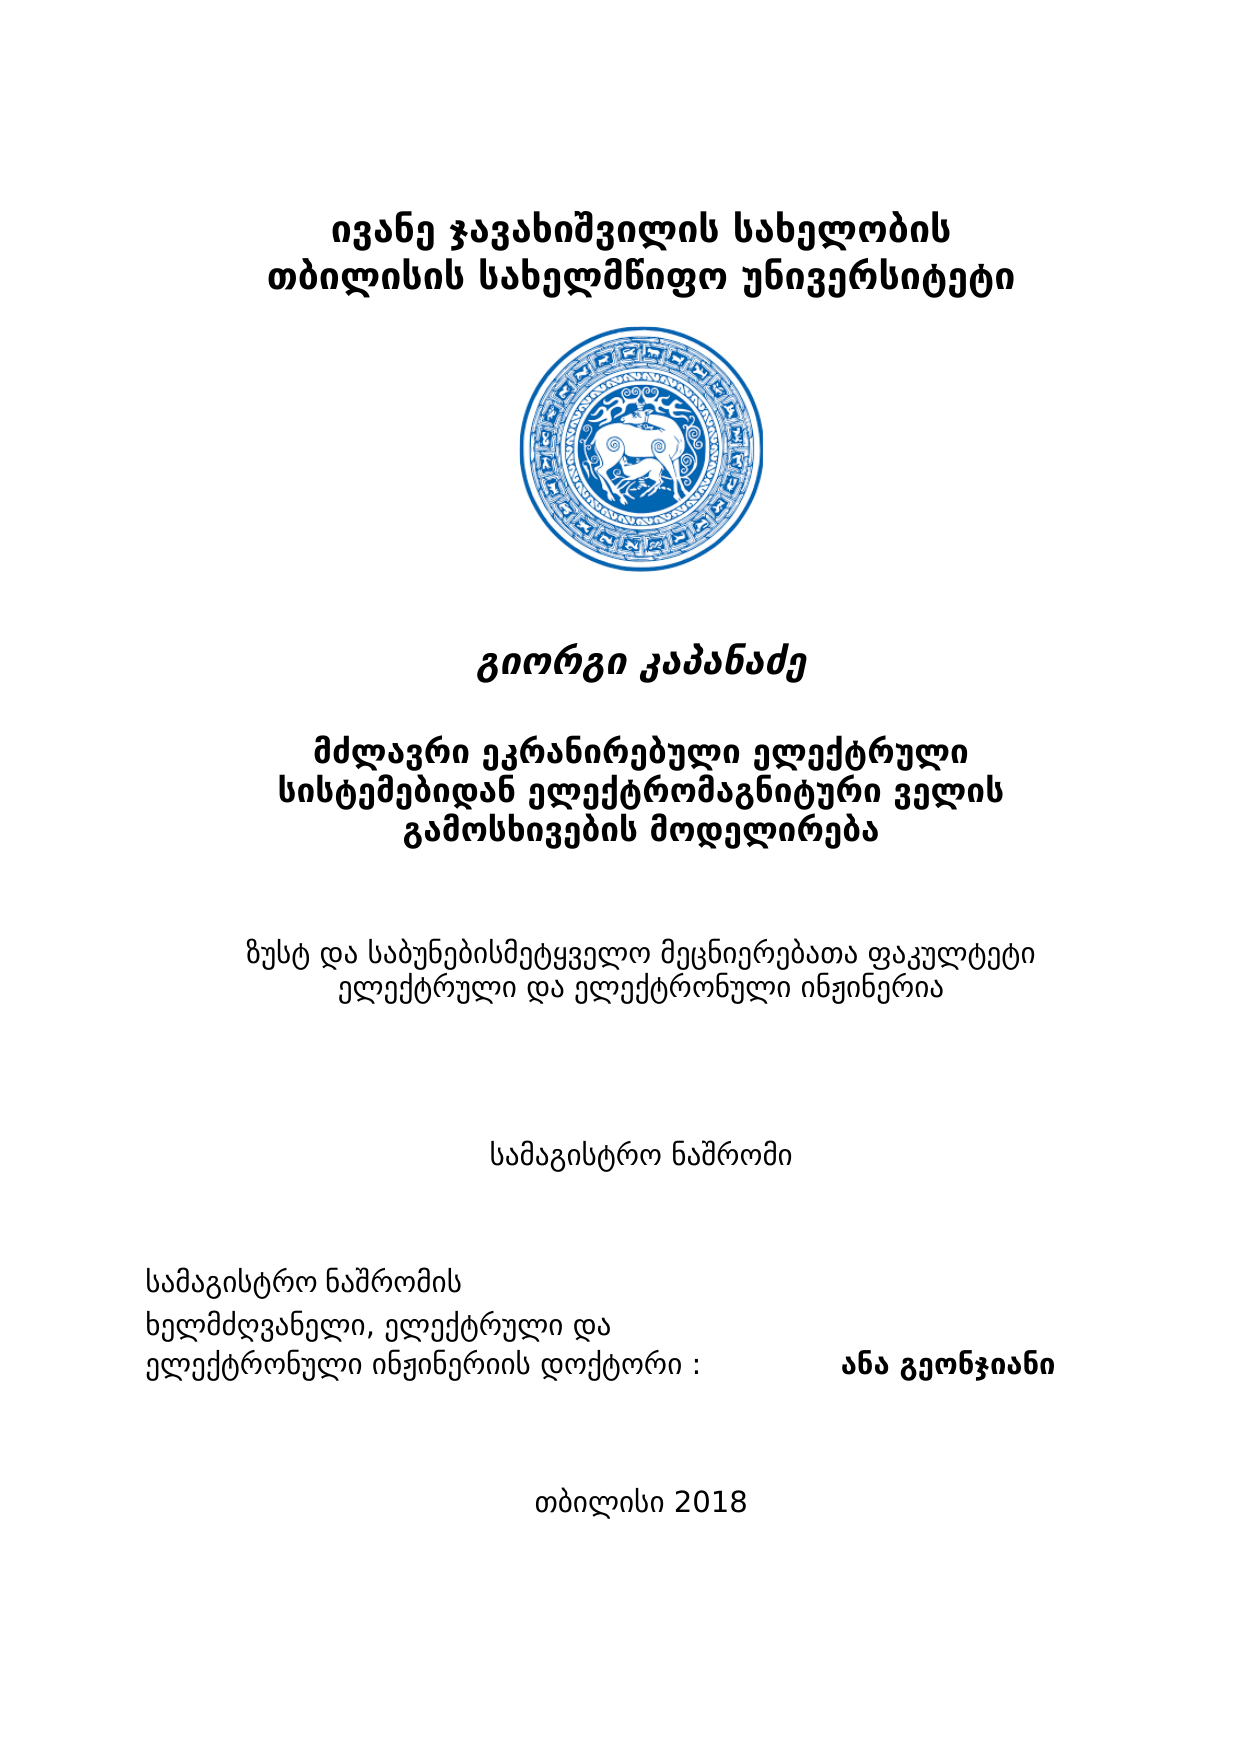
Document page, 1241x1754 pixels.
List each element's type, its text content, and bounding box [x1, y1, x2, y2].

text ივანე ჯავახიშვილის სახელობის [192, 207, 1090, 251]
text სამაგისტრო ნაშრომი [192, 1138, 1090, 1172]
text სამაგისტრო ნაშრომის [145, 1262, 1090, 1301]
text ზუსტ და საბუნებისმეტყველო მეცნიერებათა ფაკულტეტი ელექტრული და ელექტრონული ინჟინერია [192, 937, 1090, 1004]
text თბილისი 2018 [192, 1485, 1090, 1519]
text ელექტრონული ინჟინერიის დოქტორი : ანა გეონჯიანი [145, 1347, 1090, 1381]
text თბილისის სახელმწიფო უნივერსიტეტი [192, 254, 1090, 298]
text გიორგი კაპანაძე [192, 639, 1090, 683]
text ხელმძღვანელი, ელექტრული და [145, 1304, 1090, 1344]
picture [519, 326, 763, 572]
text მძლავრი ეკრანირებული ელექტრული სისტემებიდან ელექტრომაგნიტური ველის გამოსხივების მოდელირება [192, 733, 1090, 849]
